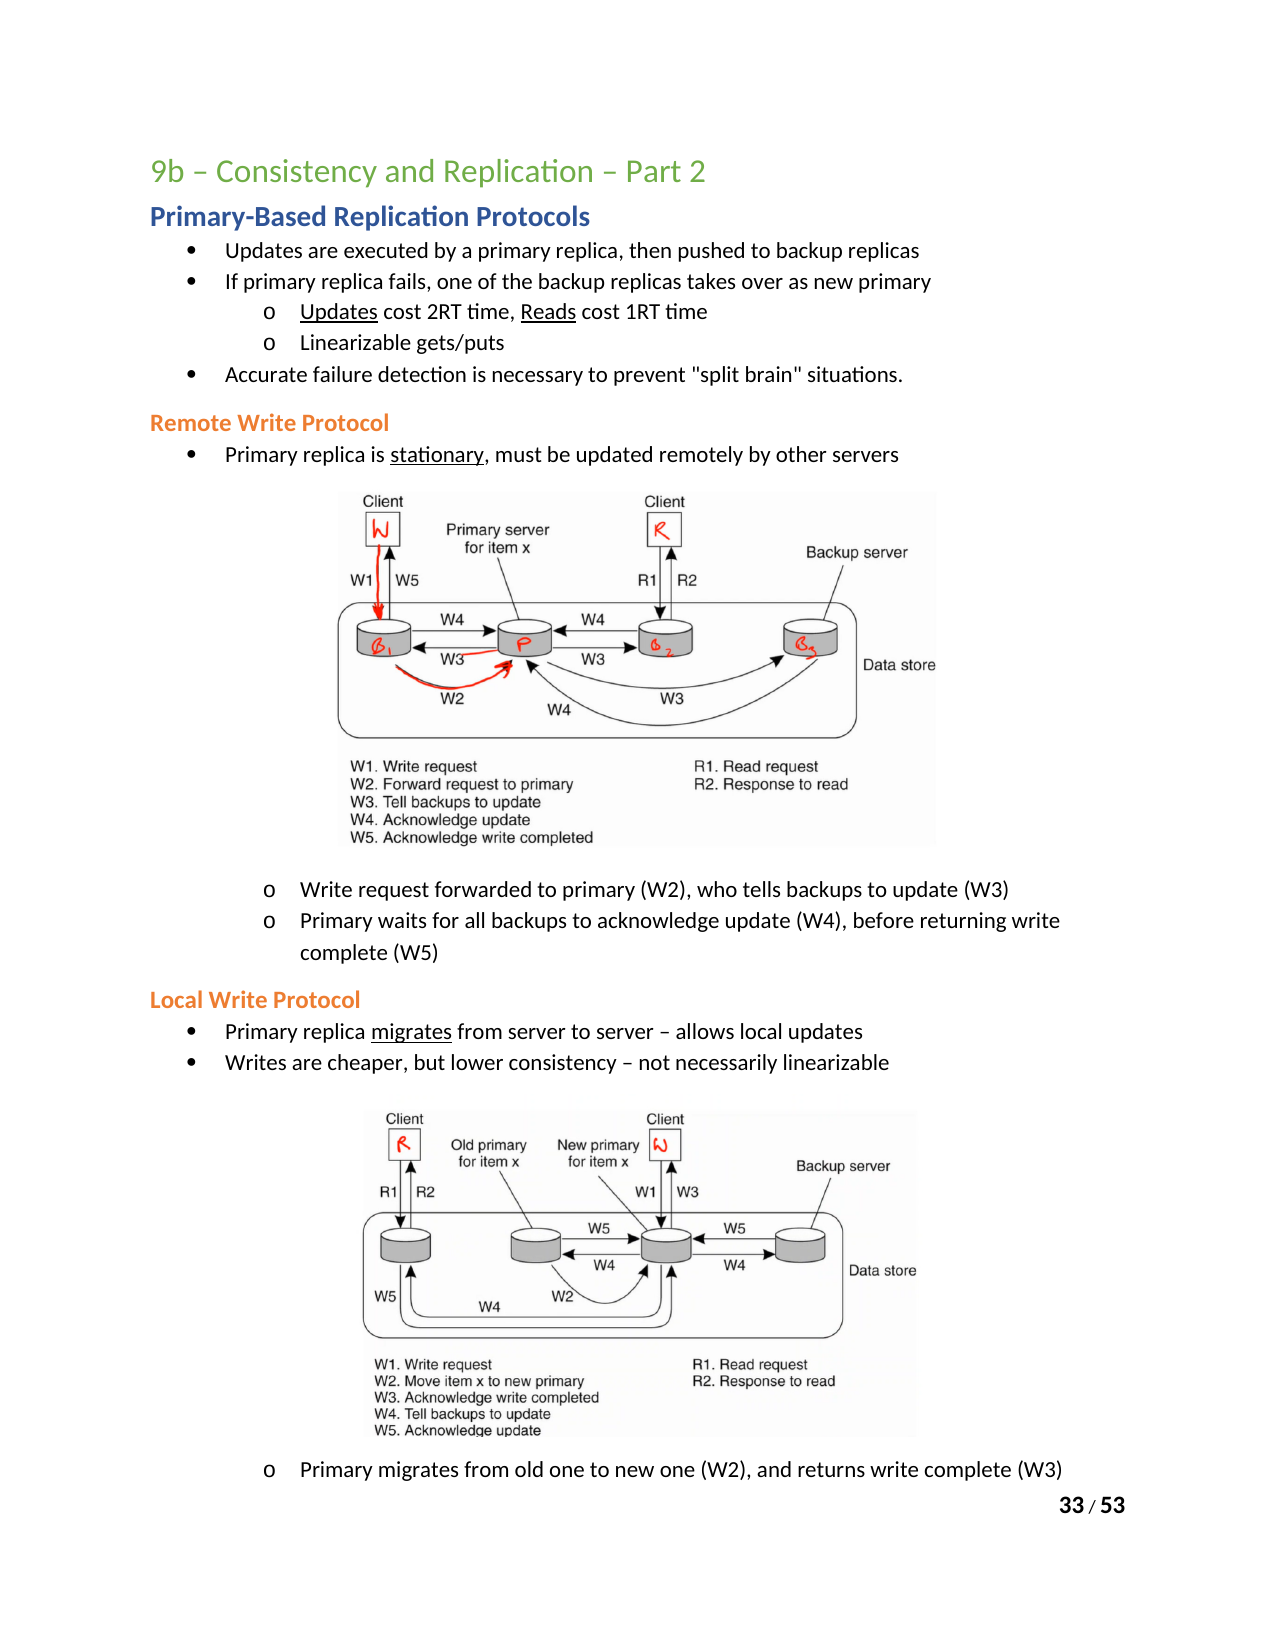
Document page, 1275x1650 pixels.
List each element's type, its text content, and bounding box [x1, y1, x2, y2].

list Accurate failure detection is necessary to prevent "split brain" situations. [187, 360, 1125, 388]
list Primary replica migrates from server to server – allows local updates [187, 1017, 1125, 1045]
list Updates are executed by a primary replica, then pushed to backup replicas [187, 237, 1125, 264]
list Primary waits for all backups to acknowledge update (W4), before returning write complete (W5) [262, 906, 1125, 966]
list Writes are cheaper, but lower consistency – not necessarily linearizable [187, 1048, 1125, 1076]
subtitle Local Write Protocol [150, 984, 1125, 1015]
list Linearizable gets/puts [262, 328, 1125, 358]
list Primary replica is stationary, must be updated remotely by other servers [187, 440, 1125, 468]
subtitle Remote Write Protocol [150, 407, 1125, 437]
subtitle Primary-Based Replication Protocols [150, 198, 1125, 234]
list Write request forwarded to primary (W2), who tells backups to update (W3) [262, 875, 1125, 904]
subtitle 9b – Consistency and Replication – Part 2 [150, 150, 1125, 191]
picture [352, 1094, 923, 1437]
list If primary replica fails, one of the backup replicas takes over as new primary [187, 267, 1125, 295]
list Updates cost 2RT time, Reads cost 1RT time [262, 297, 1125, 326]
picture [320, 486, 955, 856]
list Primary migrates from old one to new one (W2), and returns write complete (W3) [262, 1455, 1125, 1484]
